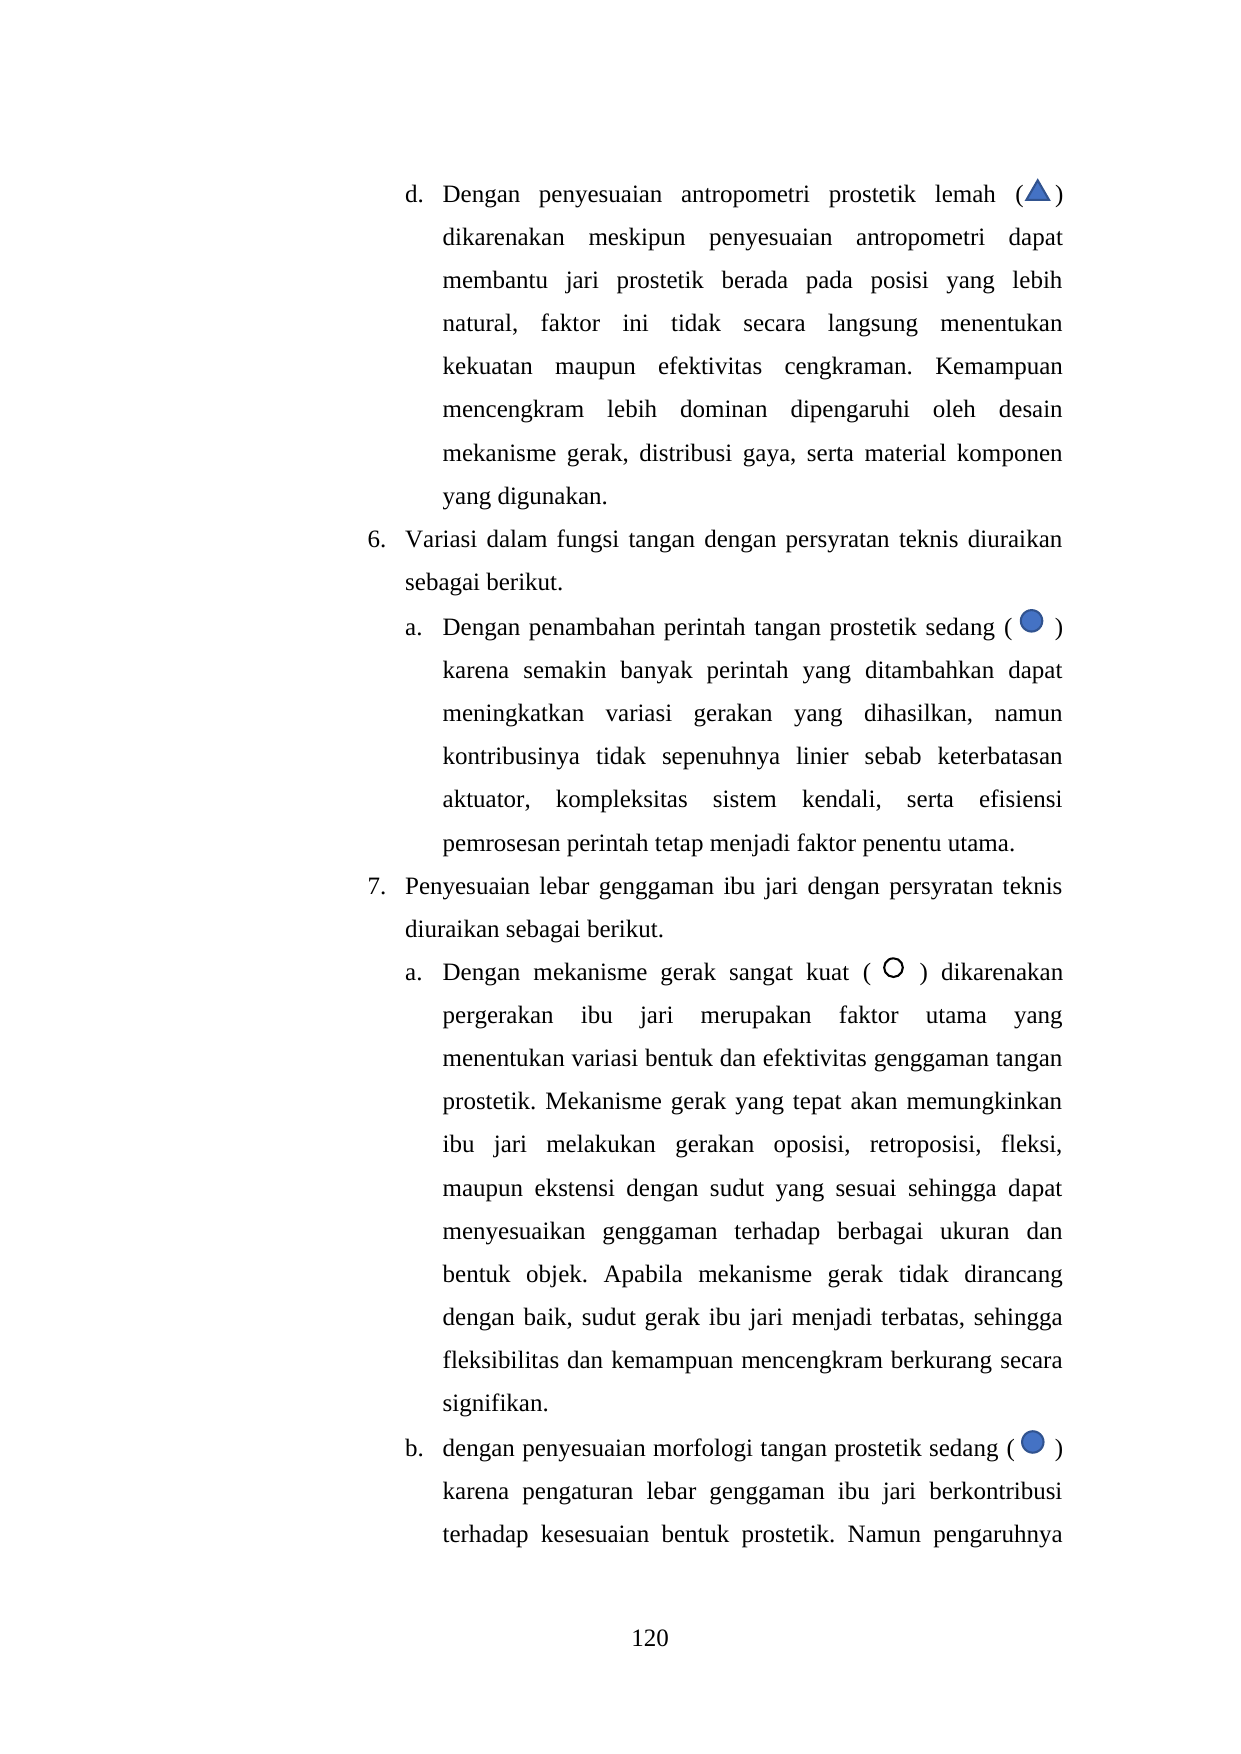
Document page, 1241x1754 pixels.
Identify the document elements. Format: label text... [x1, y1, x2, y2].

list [405, 1431, 1063, 1548]
list Dengan mekanisme gerak sangat kuat ( ) dikarenakan pergerakan ibu jari merupakan faktor utama yang menentukan variasi bentuk dan efektivitas genggaman tangan prostetik. Mekanisme gerak yang tepat akan memungkinkan ibu jari melakukan gerakan oposisi, retroposisi, fleksi, maupun ekstensi dengan sudut yang sesuai sehingga dapat menyesuaikan genggaman terhadap berbagai ukuran dan bentuk objek. Apabila mekanisme gerak tidak dirancang dengan baik, sudut gerak ibu jari menjadi terbatas, sehingga fleksibilitas dan kemampuan mencengkram berkurang secara signifikan. [405, 957, 1063, 1417]
list Dengan penyesuaian antropometri prostetik lemah () dikarenakan meskipun penyesuaian antropometri dapat membantu jari prostetik berada pada posisi yang lebih natural, faktor ini tidak secara langsung menentukan kekuatan maupun efektivitas cengkraman. Kemampuan mencengkram lebih dominan dipengaruhi oleh desain mekanisme gerak, distribusi gaya, serta material komponen yang digunakan. [405, 177, 1063, 509]
list Penyesuaian lebar genggaman ibu jari dengan persyratan teknis diuraikan sebagai berikut. [367, 871, 1063, 943]
list Variasi dalam fungsi tangan dengan persyratan teknis diuraikan sebagai berikut. [367, 524, 1063, 596]
list Dengan penambahan perintah tangan prostetik sedang ( ) karena semakin banyak perintah yang ditambahkan dapat meningkatkan variasi gerakan yang dihasilkan, namun kontribusinya tidak sepenuhnya linier sebab keterbatasan aktuator, kompleksitas sistem kendali, serta efisiensi pemrosesan perintah tetap menjadi faktor penentu utama. [405, 610, 1063, 856]
